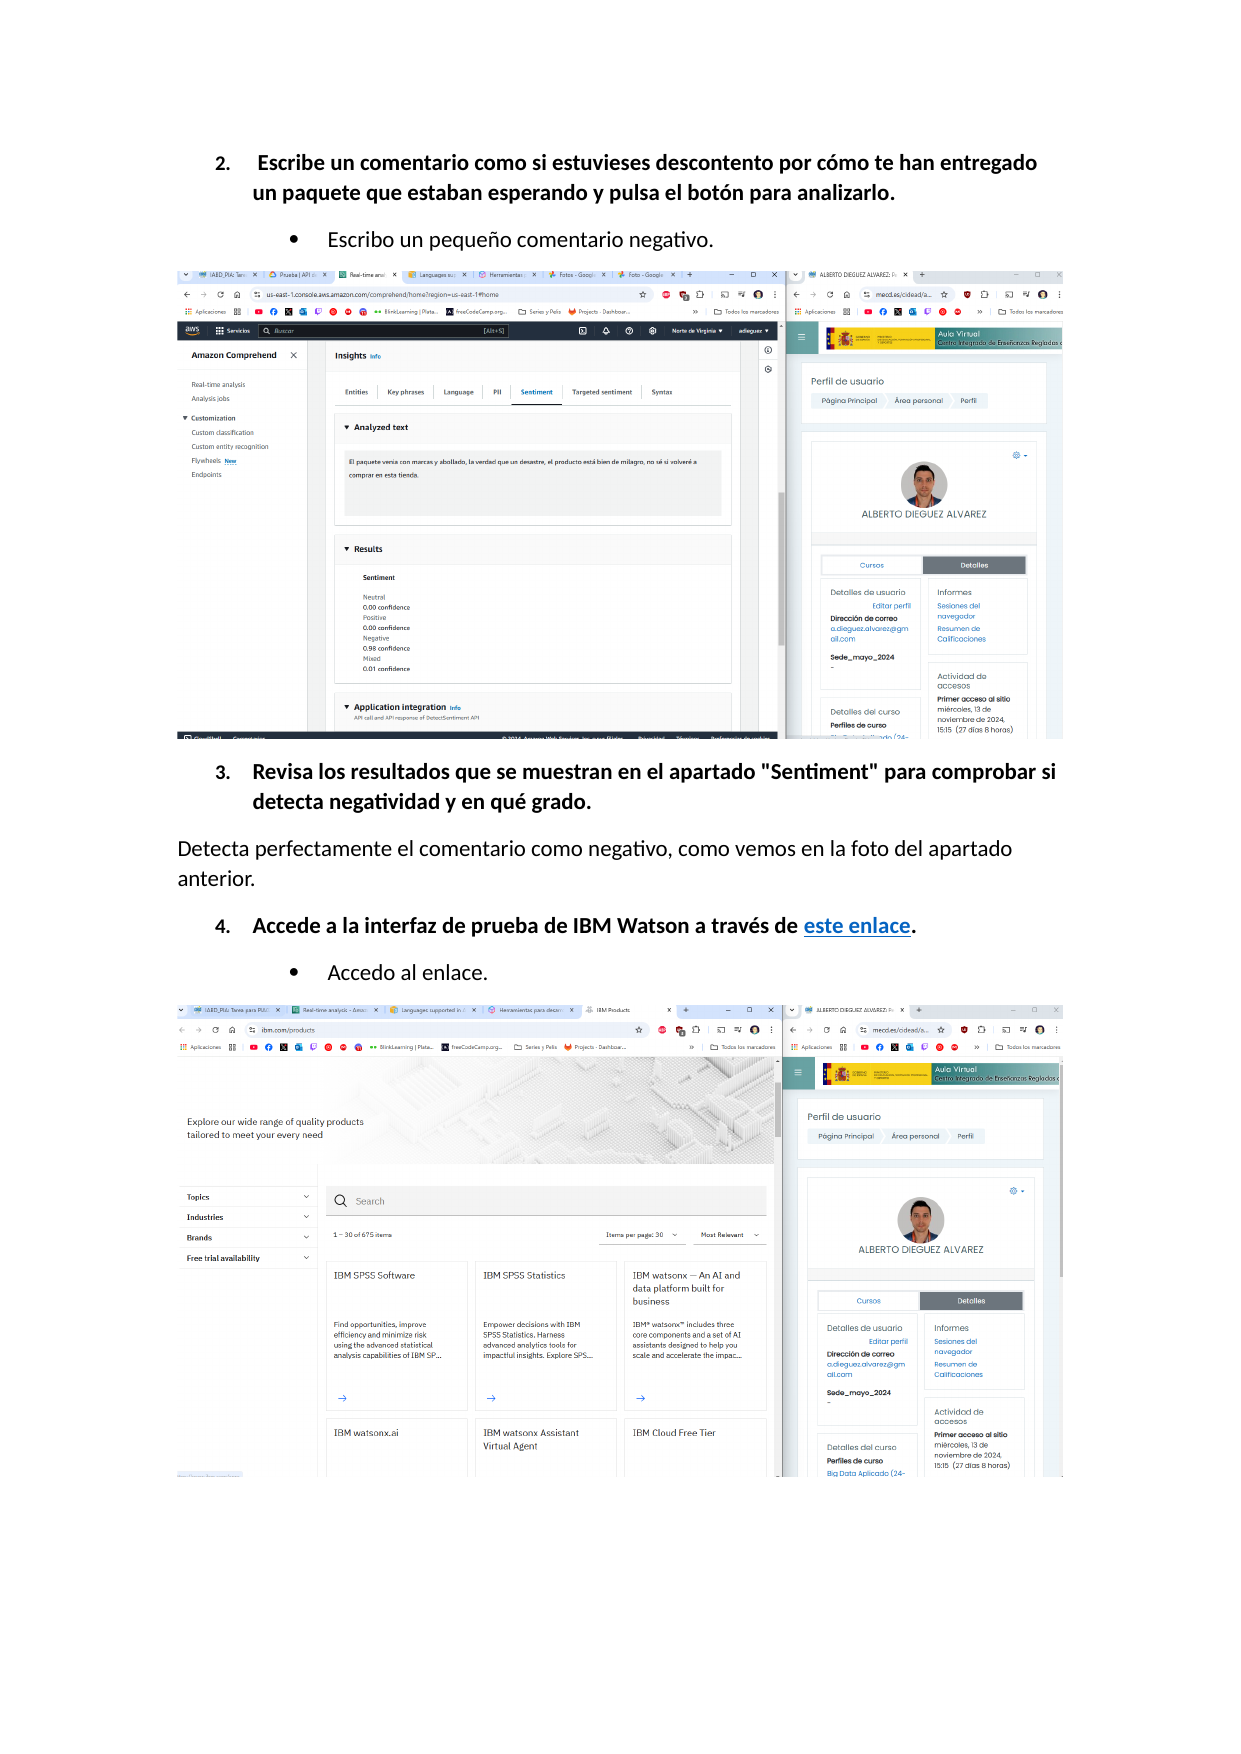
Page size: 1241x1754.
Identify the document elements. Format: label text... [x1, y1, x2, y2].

picture [177, 1005, 1063, 1477]
picture [177, 271, 1063, 739]
list Accedo al enlace. [290, 958, 1063, 986]
list Accede a la interfaz de prueba de IBM Watson a través de este enlace. [215, 911, 1063, 939]
list Escribe un comentario como si estuvieses descontento por cómo te han entregado un paquete que estaban esperando y pulsa el botón para analizarlo. [215, 148, 1063, 206]
list Escribo un pequeño comentario negativo. [290, 225, 1063, 253]
list Revisa los resultados que se muestran en el apartado "Sentiment" para comprobar si detecta negatividad y en qué grado. [215, 757, 1063, 816]
text Detecta perfectamente el comentario como negativo, como vemos en la foto del apartado anterior. [177, 834, 1063, 893]
